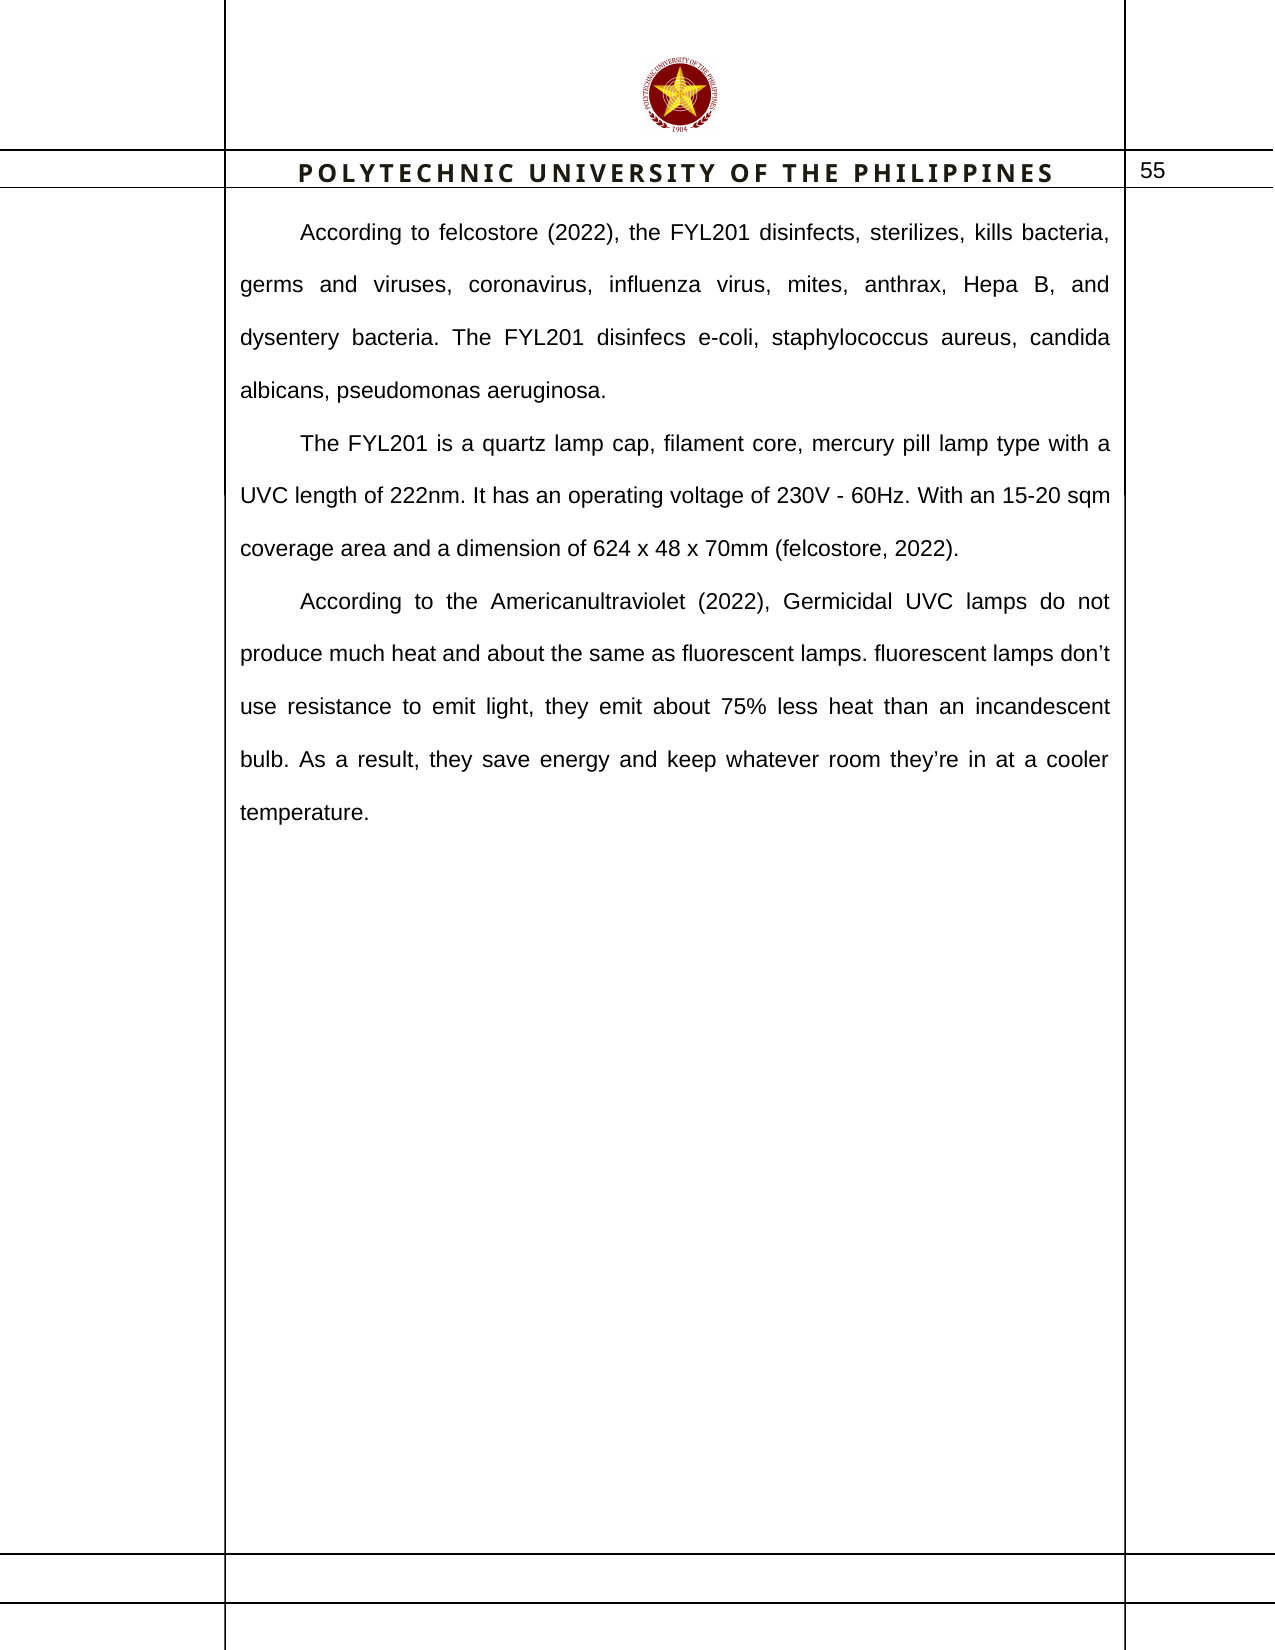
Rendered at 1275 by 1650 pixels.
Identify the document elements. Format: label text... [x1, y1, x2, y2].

picture [642, 57, 718, 133]
text The FYL201 is a quartz lamp cap, filament core, mercury pill lamp type with a UVC length of 222nm. It has an operating voltage of 230V - 60Hz. With an 15-20 sqm coverage area and a dimension of 624 x 48 x 70mm (felcostore, 2022). [240, 429, 1111, 561]
text According to felcostore (2022), the FYL201 disinfects, sterilizes, kills bacteria, germs and viruses, coronavirus, influenza virus, mites, anthrax, Hepa B, and dysentery bacteria. The FYL201 disinfecs e-coli, staphylococcus aureus, candida albicans, pseudomonas aeruginosa. [240, 219, 1111, 403]
text According to the Americanultraviolet (2022), Germicidal UVC lamps do not produce much heat and about the same as fluorescent lamps. fluorescent lamps don’t use resistance to emit light, they emit about 75% less heat than an incandescent bulb. As a result, they save energy and keep whatever room they’re in at a cooler temperature. [240, 588, 1111, 825]
